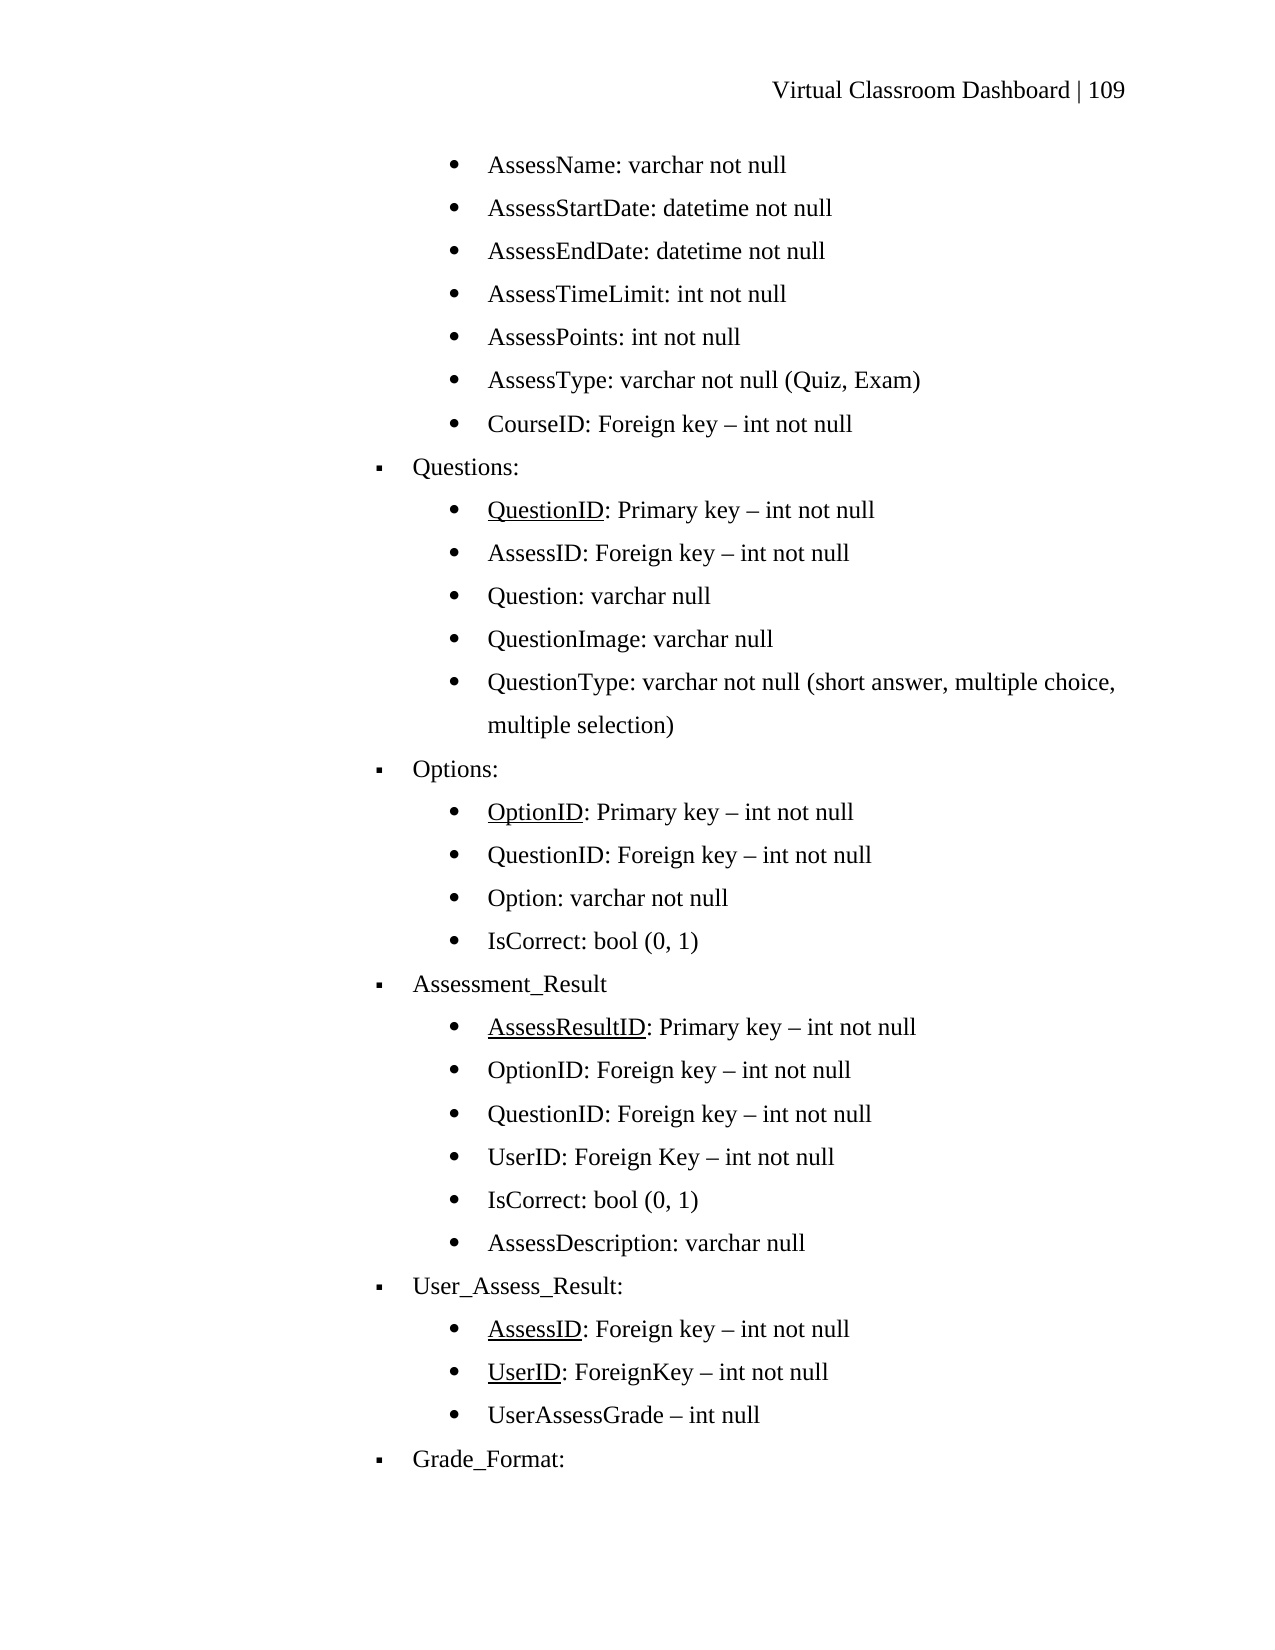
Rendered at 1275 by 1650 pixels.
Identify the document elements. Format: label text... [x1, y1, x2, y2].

list QuestionID: Primary key – int not null [450, 495, 1125, 524]
list AssessPoints: int not null [450, 322, 1125, 351]
list QuestionType: varchar not null (short answer, multiple choice, multiple selection) [450, 667, 1125, 739]
list Question: varchar null [450, 581, 1125, 610]
list AssessID: Foreign key – int not null [450, 1314, 1125, 1343]
list UserID: ForeignKey – int not null [450, 1357, 1125, 1386]
list Option: varchar not null [450, 883, 1125, 912]
list UserID: Foreign Key – int not null [450, 1142, 1125, 1171]
list AssessID: Foreign key – int not null [450, 538, 1125, 567]
list CourseID: Foreign key – int not null [450, 409, 1125, 437]
list AssessDescription: varchar null [450, 1228, 1125, 1257]
list QuestionImage: varchar null [450, 624, 1125, 653]
list AssessTimeLimit: int not null [450, 279, 1125, 308]
list OptionID: Foreign key – int not null [450, 1056, 1125, 1084]
list UserAssessGrade – int null [450, 1401, 1125, 1429]
list AssessName: varchar not null [450, 150, 1125, 179]
list AssessStartDate: datetime not null [450, 193, 1125, 222]
list AssessResultID: Primary key – int not null [450, 1012, 1125, 1041]
list QuestionID: Foreign key – int not null [450, 840, 1125, 869]
list AssessType: varchar not null (Quiz, Exam) [450, 366, 1125, 394]
list Options: [375, 754, 1125, 782]
list OptionID: Primary key – int not null [450, 797, 1125, 826]
list IsCorrect: bool (0, 1) [450, 926, 1125, 955]
list AssessEndDate: datetime not null [450, 236, 1125, 265]
list User_Assess_Result: [375, 1271, 1125, 1300]
list IsCorrect: bool (0, 1) [450, 1185, 1125, 1214]
list Assessment_Result [375, 969, 1125, 998]
list Questions: [375, 452, 1125, 481]
list QuestionID: Foreign key – int not null [450, 1099, 1125, 1127]
list Grade_Format: [375, 1444, 1125, 1472]
